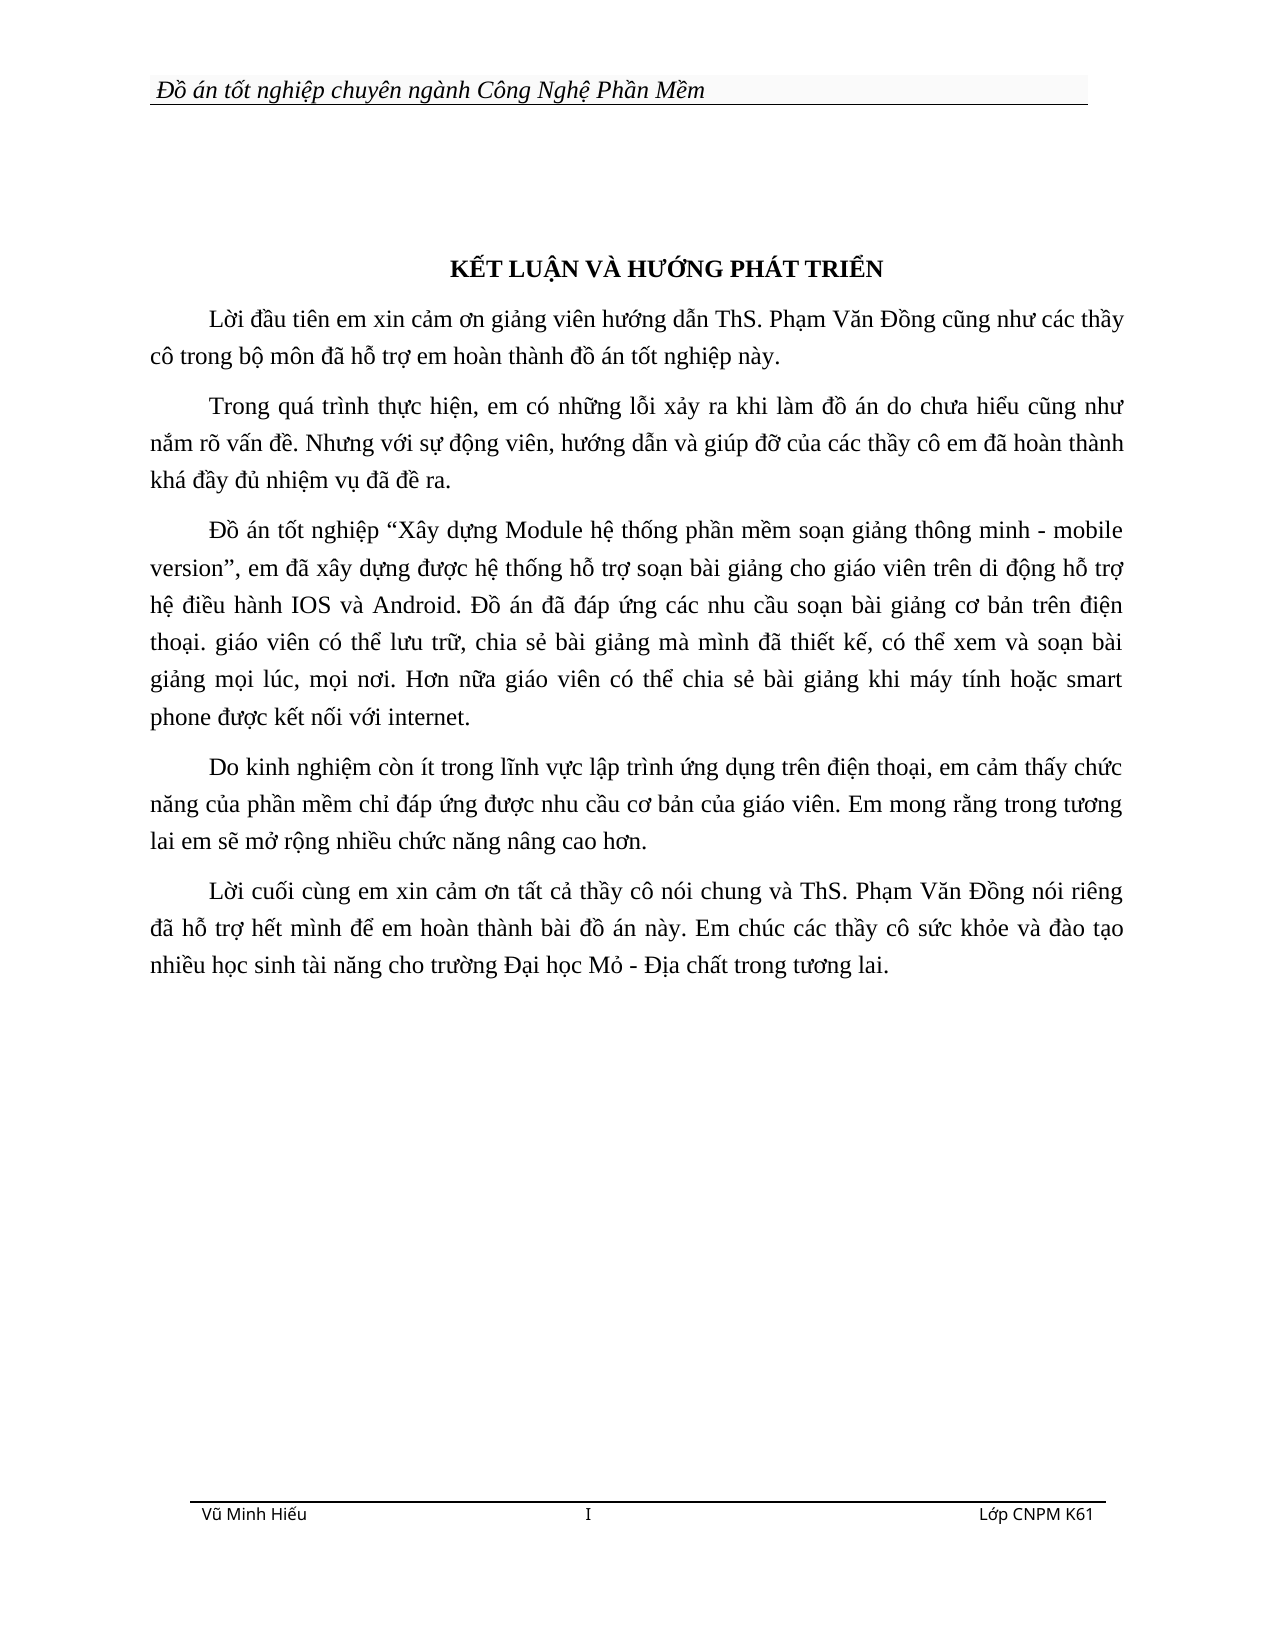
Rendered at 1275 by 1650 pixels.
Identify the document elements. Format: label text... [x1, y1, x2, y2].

text Do kinh nghiệm còn ít trong lĩnh vực lập trình ứng dụng trên điện thoại, em cảm thấy chức năng của phần mềm chỉ đáp ứng được nhu cầu cơ bản của giáo viên. Em mong rằng trong tương lai em sẽ mở rộng nhiều chức năng nâng cao hơn. [150, 752, 1125, 855]
text Lời đầu tiên em xin cảm ơn giảng viên hướng dẫn ThS. Phạm Văn Đồng cũng như các thầy cô trong bộ môn đã hỗ trợ em hoàn thành đồ án tốt nghiệp này. [150, 304, 1125, 370]
text Đồ án tốt nghiệp “Xây dựng Module hệ thống phần mềm soạn giảng thông minh - mobile version”, em đã xây dựng được hệ thống hỗ trợ soạn bài giảng cho giáo viên trên di động hỗ trợ hệ điều hành IOS và Android. Đồ án đã đáp ứng các nhu cầu soạn bài giảng cơ bản trên điện thoại. giáo viên có thể lưu trữ, chia sẻ bài giảng mà mình đã thiết kế, có thể xem và soạn bài giảng mọi lúc, mọi nơi. Hơn nữa giáo viên có thể chia sẻ bài giảng khi máy tính hoặc smart phone được kết nối với internet. [150, 515, 1125, 731]
text Lời cuối cùng em xin cảm ơn tất cả thầy cô nói chung và ThS. Phạm Văn Đồng nói riêng đã hỗ trợ hết mình để em hoàn thành bài đồ án này. Em chúc các thầy cô sức khỏe và đào tạo nhiều học sinh tài năng cho trường Đại học Mỏ - Địa chất trong tương lai. [150, 876, 1125, 979]
text Trong quá trình thực hiện, em có những lỗi xảy ra khi làm đồ án do chưa hiểu cũng như nắm rõ vấn đề. Nhưng với sự động viên, hướng dẫn và giúp đỡ của các thầy cô em đã hoàn thành khá đầy đủ nhiệm vụ đã đề ra. [150, 391, 1125, 494]
subtitle KẾT LUẬN VÀ HƯỚNG PHÁT TRIỂN [150, 254, 1125, 283]
